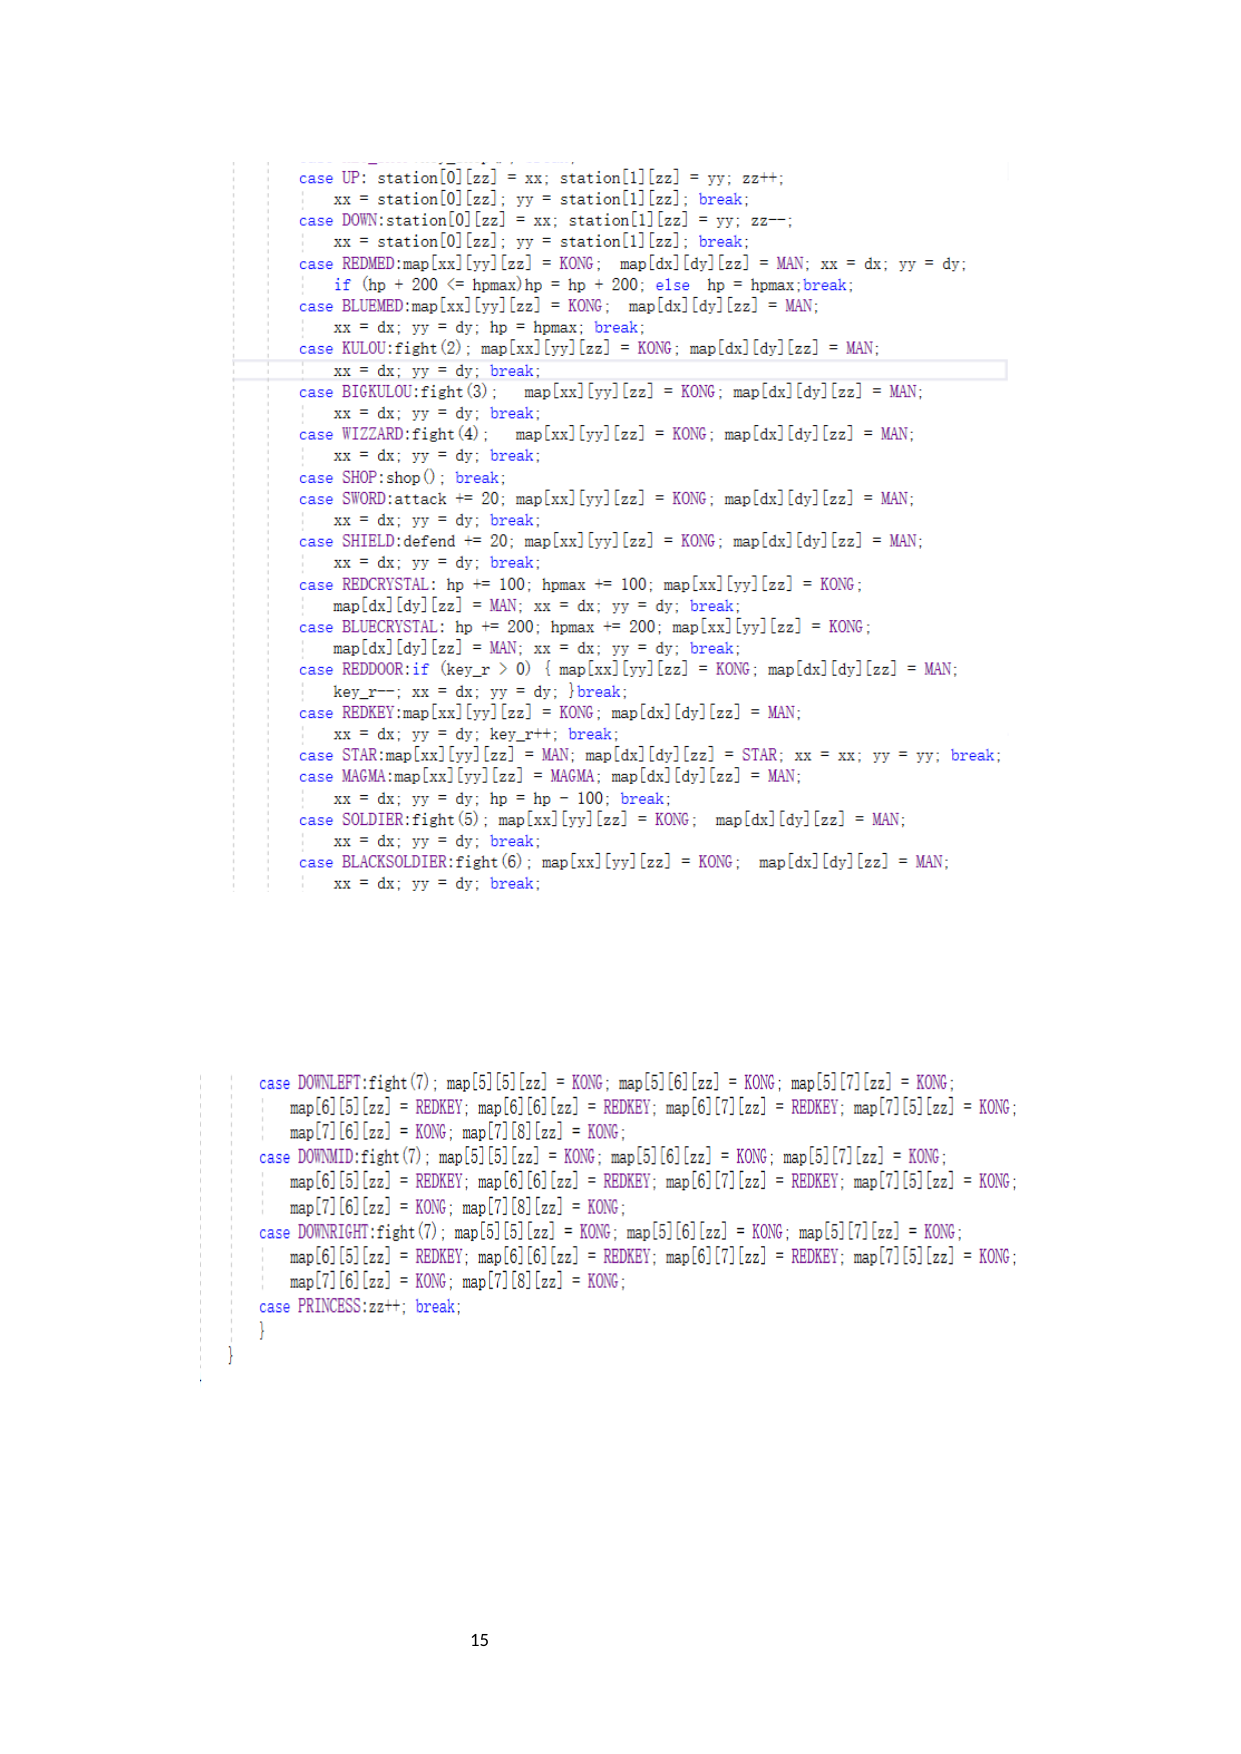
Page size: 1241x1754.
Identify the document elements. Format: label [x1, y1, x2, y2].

picture [232, 162, 1009, 892]
picture [200, 1072, 1041, 1393]
